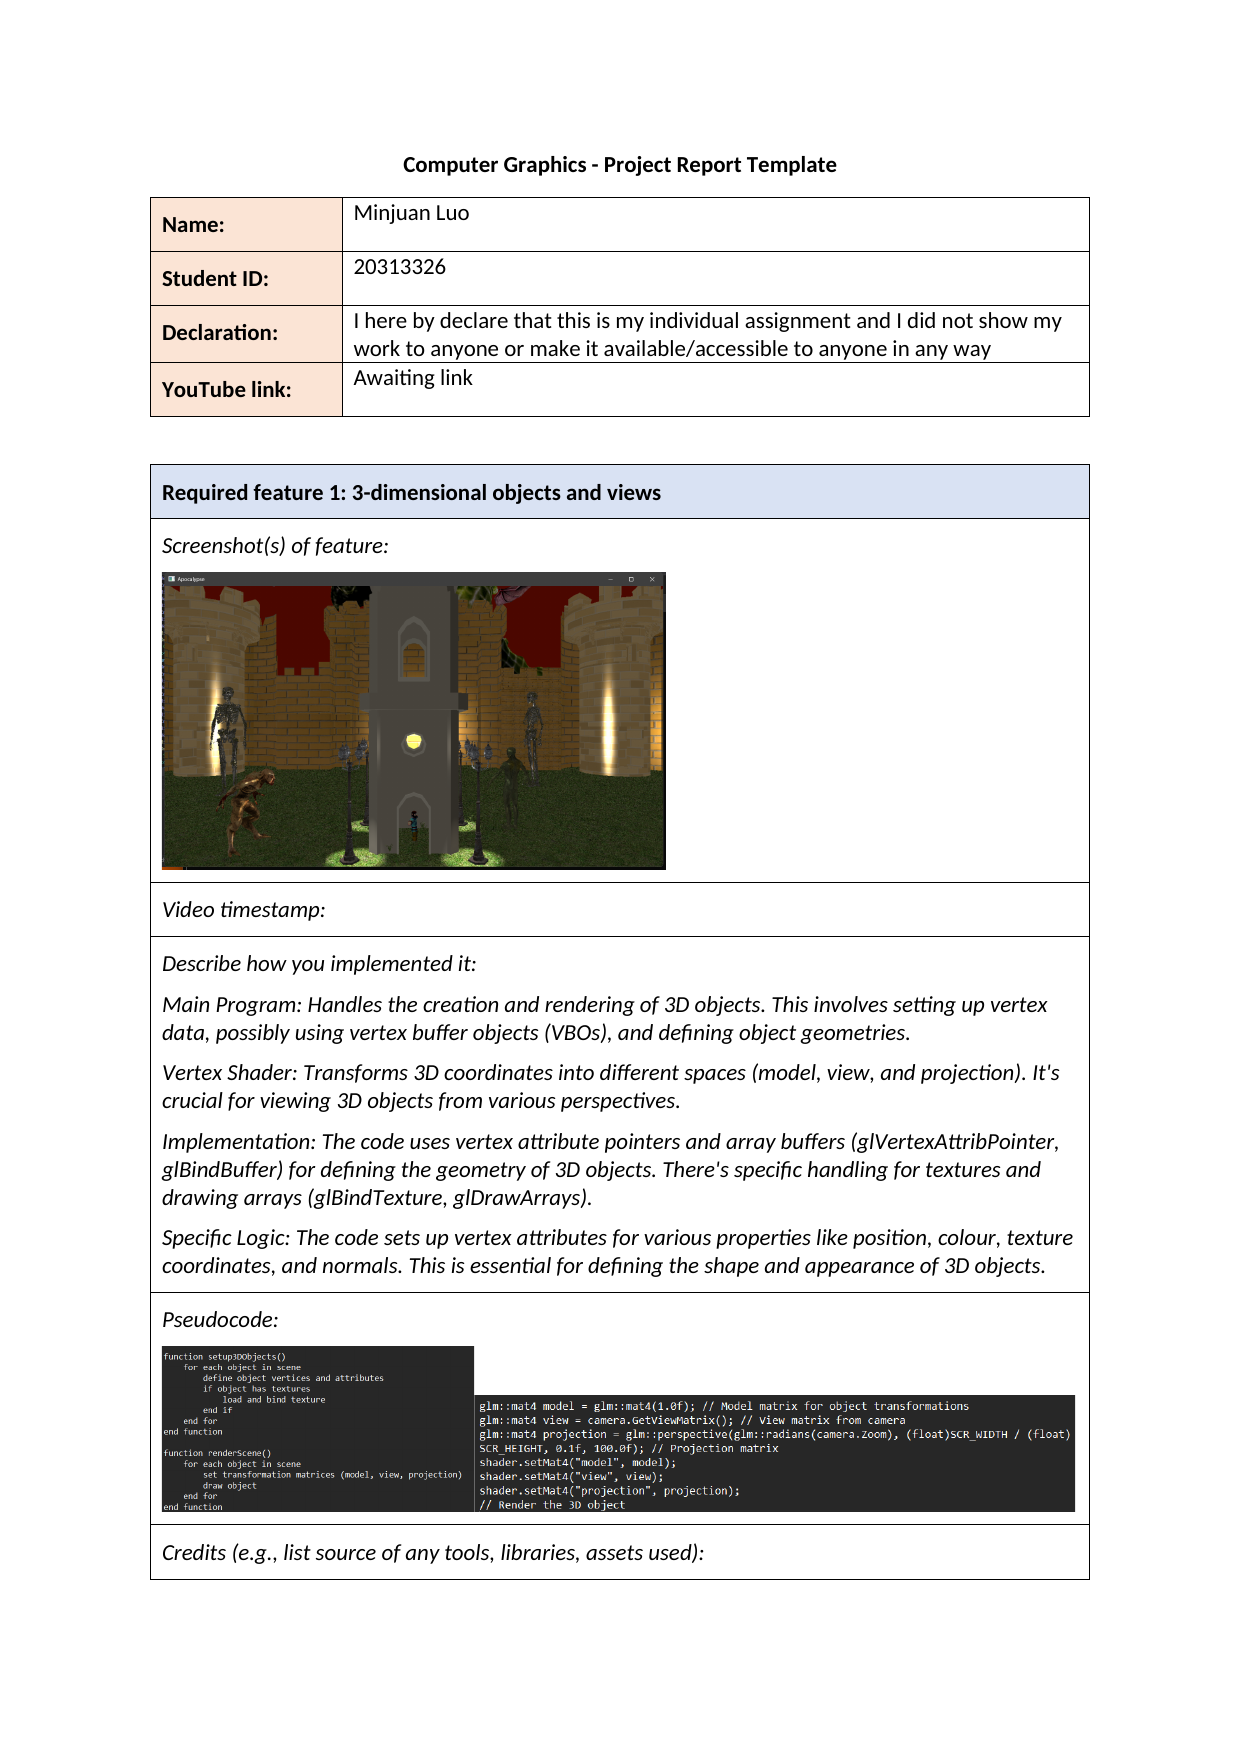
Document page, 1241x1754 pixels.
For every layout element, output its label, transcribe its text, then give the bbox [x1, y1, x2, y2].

table_cell Describe how you implemented it: Main Program: Handles the creation and rendering of 3D objects. This involves setting up vertex data, possibly using vertex buffer objects (VBOs), and defining object geometries. Vertex Shader: Transforms 3D coordinates into different spaces (model, view, and projection). It's crucial for viewing 3D objects from various perspectives. Implementation: The code uses vertex attribute pointers and array buffers (glVertexAttribPointer, glBindBuffer) for defining the geometry of 3D objects. There's specific handling for textures and drawing arrays (glBindTexture, glDrawArrays). Specific Logic: The code sets up vertex attributes for various properties like position, colour, texture coordinates, and normals. This is essential for defining the shape and appearance of 3D objects. [151, 937, 1089, 1292]
table_cell 20313326 [343, 252, 1089, 305]
table_header Required feature 1: 3-dimensional objects and views [151, 465, 1089, 518]
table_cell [151, 1525, 1089, 1578]
table_cell Screenshot(s) of feature: [151, 519, 1089, 882]
table_cell YouTube link: [151, 363, 342, 416]
table_cell Video timestamp: [151, 883, 1089, 936]
table_cell Student ID: [151, 252, 342, 305]
picture [161, 572, 666, 870]
table_cell I here by declare that this is my individual assignment and I did not show my work to anyone or make it available/accessible to anyone in any way [343, 306, 1089, 362]
table_cell Pseudocode: [151, 1293, 1089, 1524]
text Computer Graphics - Project Report Template [150, 150, 1090, 178]
picture [161, 1346, 1076, 1512]
table_header Name: [151, 198, 342, 251]
table_cell Declaration: [151, 306, 342, 362]
table_header Minjuan Luo [343, 198, 1089, 251]
table_cell Awaiting link [343, 363, 1089, 416]
